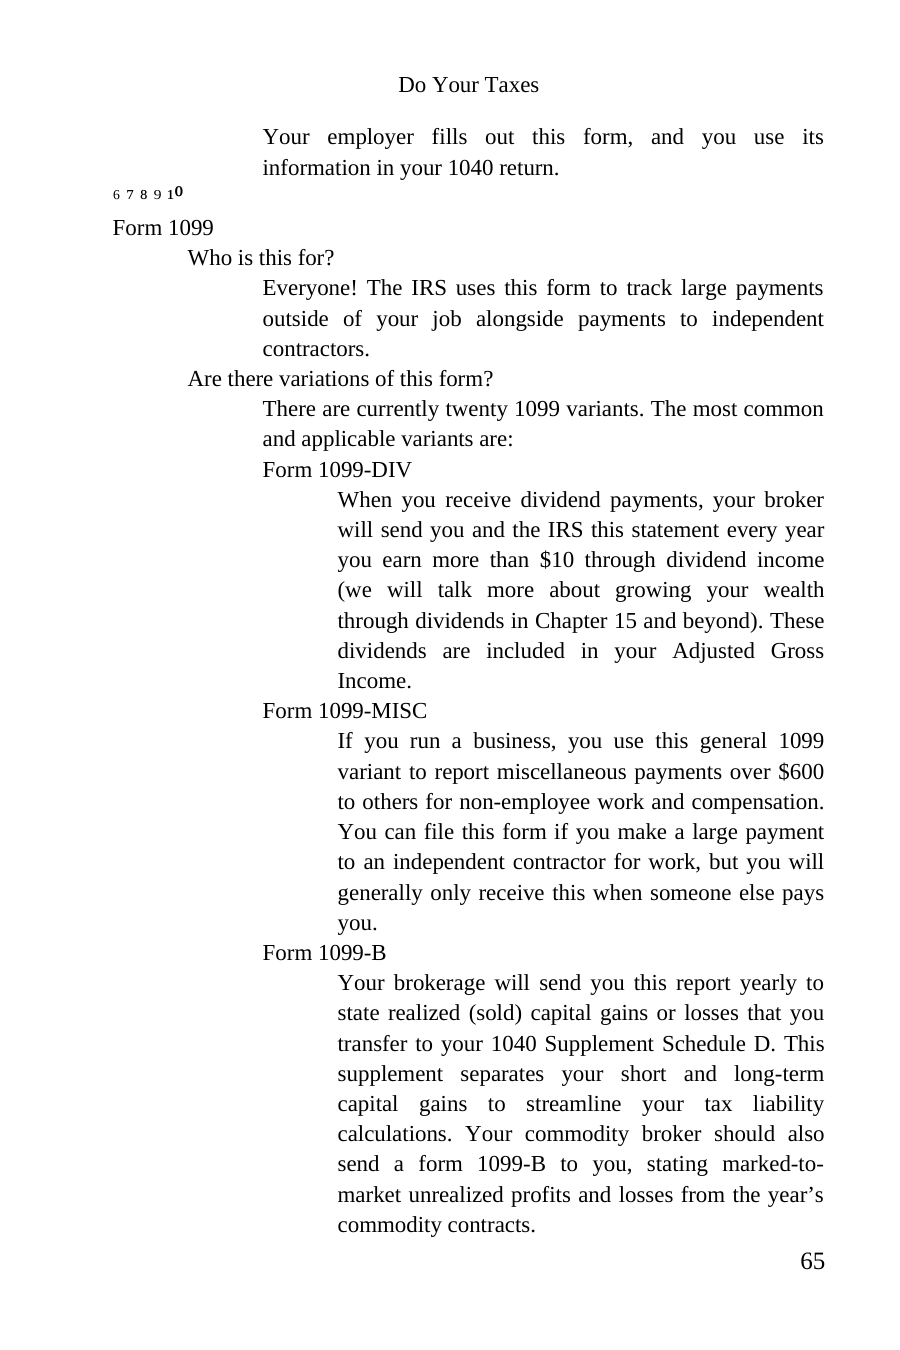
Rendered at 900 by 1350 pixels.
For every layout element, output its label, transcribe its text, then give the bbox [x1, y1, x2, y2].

text If you run a business, you use this general 1099 variant to report miscellaneous payments over $600 to others for non-employee work and compensation. You can file this form if you make a large payment to an independent contractor for work, but you will generally only receive this when someone else pays you. [337, 728, 825, 935]
text Your employer fills out this form, and you use its information in your 1040 return. [262, 123, 825, 180]
text Your brokerage will send you this report yearly to state realized (sold) capital gains or losses that you transfer to your 1040 Supplement Schedule D. This supplement separates your short and long-term capital gains to streamline your tax liability calculations. Your commodity broker should also send a form 1099-B to you, stating marked-to-market unrealized profits and losses from the year’s commodity contracts. [337, 969, 825, 1237]
text There are currently twenty 1099 variants. The most common and applicable variants are: [262, 395, 825, 452]
text Form 1099-B [262, 939, 825, 965]
text Form 1099-DIV [262, 456, 825, 482]
text Everyone! The IRS uses this form to track large payments outside of your job alongside payments to independent contractors. [262, 274, 825, 361]
text Form 1099 [112, 214, 825, 240]
text When you receive dividend payments, your broker will send you and the IRS this statement every year you earn more than $10 through dividend income (we will talk more about growing your wealth through dividends in Chapter 15 and beyond). These dividends are included in your Adjusted Gross Income. [337, 486, 825, 693]
text Are there variations of this form? [187, 365, 825, 391]
text Who is this for? [187, 244, 825, 271]
text ⁶ ⁷ ⁸ ⁹ ¹⁰ [112, 184, 825, 210]
text Form 1099-MISC [262, 697, 825, 724]
